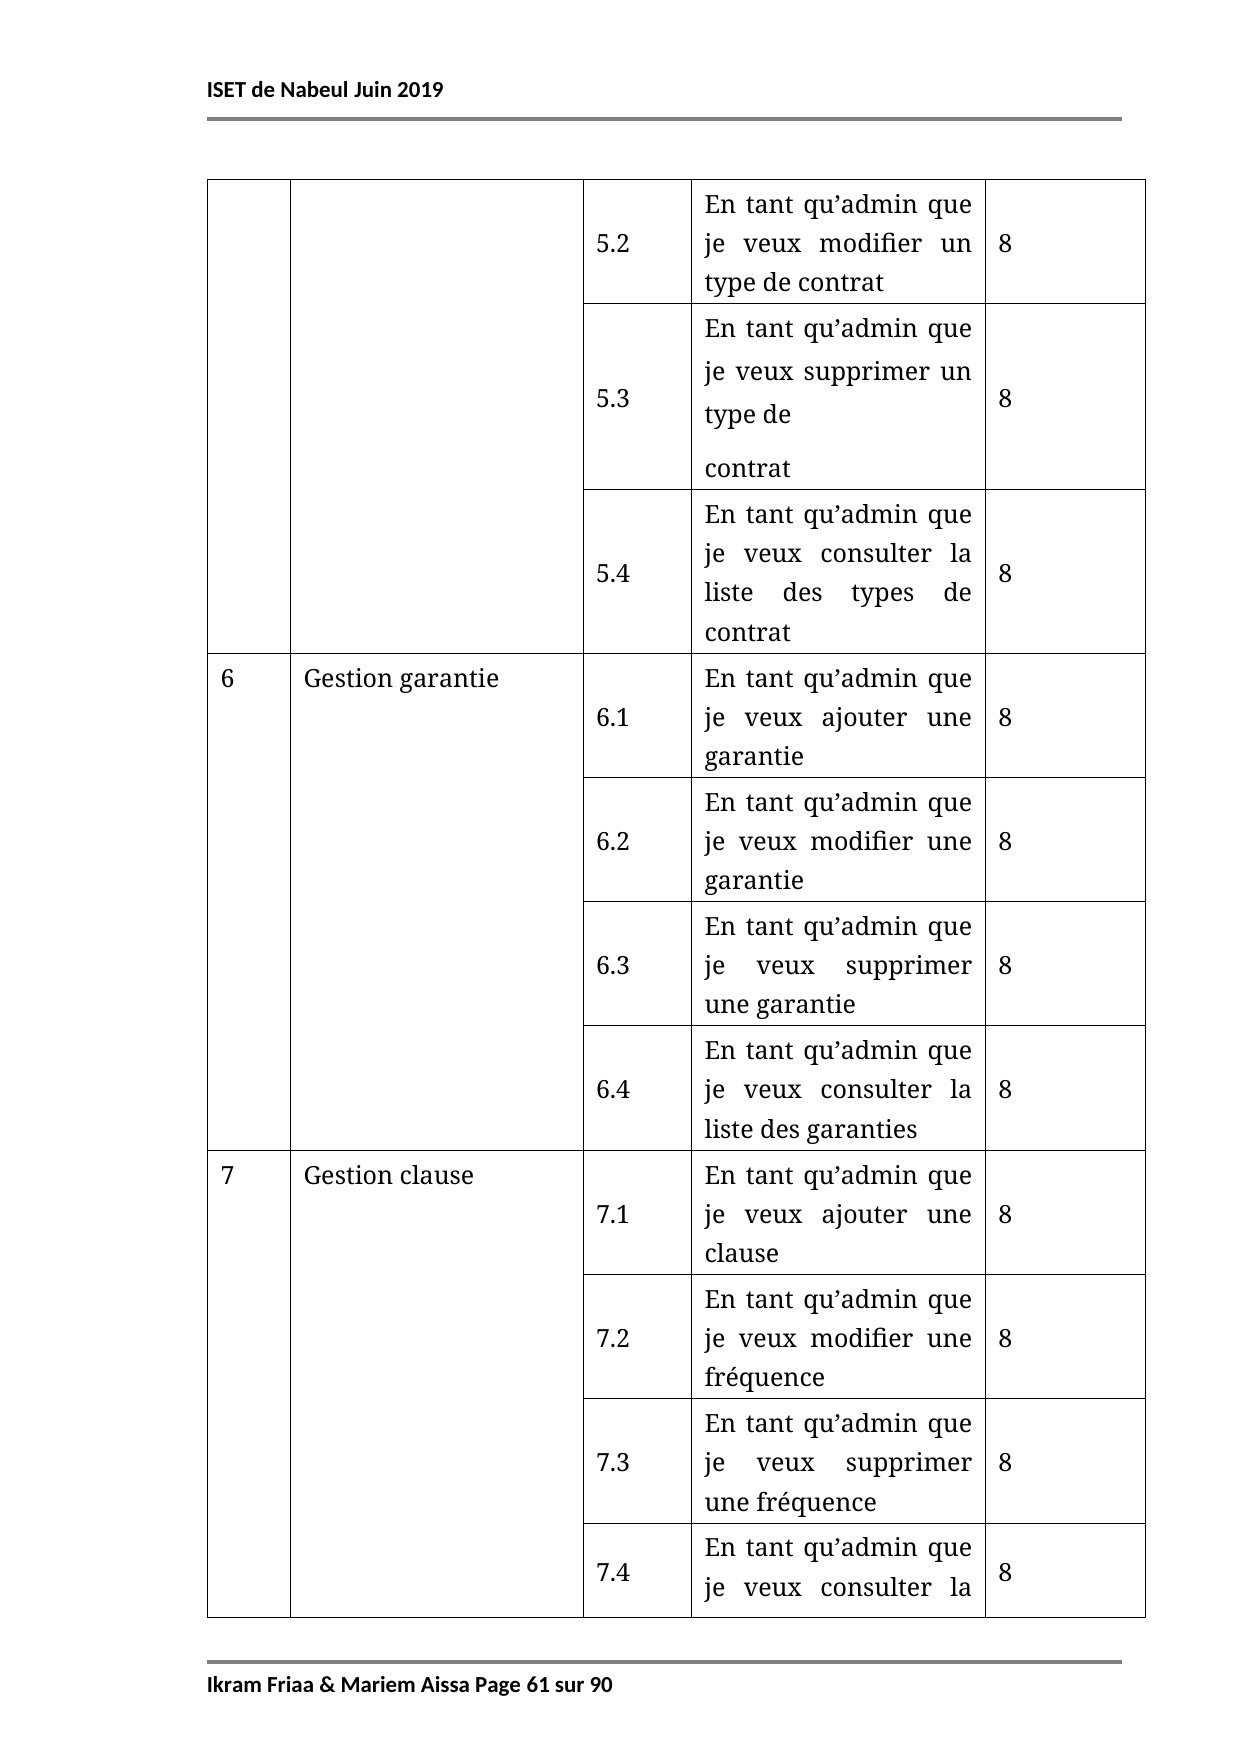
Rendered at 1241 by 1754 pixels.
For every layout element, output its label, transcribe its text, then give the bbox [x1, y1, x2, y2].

table_cell En tant qu’admin que je veux supprimer une garantie [692, 902, 985, 1025]
table_cell 7.4 [584, 1524, 691, 1617]
table_cell 8 [986, 1275, 1145, 1398]
table_cell 8 [986, 1026, 1145, 1150]
table_cell En tant qu’admin que je veux consulter la liste des types de contrat [692, 490, 985, 653]
table_cell 6.2 [584, 778, 691, 901]
table_cell En tant qu’admin que je veux supprimer une fréquence [692, 1399, 985, 1522]
table_cell 6.4 [584, 1026, 691, 1150]
table_cell 8 [986, 778, 1145, 901]
table_cell [208, 901, 290, 1150]
table_cell Gestion clause [291, 1151, 583, 1617]
table_cell 6.1 [584, 654, 691, 777]
table_cell 5.4 [584, 490, 691, 653]
table_cell 7.3 [584, 1399, 691, 1522]
table_cell 7.1 [584, 1151, 691, 1274]
table_cell 5.3 [584, 304, 691, 489]
table_cell En tant qu’admin que je veux ajouter une clause [692, 1151, 985, 1274]
table_cell 7.2 [584, 1275, 691, 1398]
table_cell 6.3 [584, 902, 691, 1025]
table_cell 6 [208, 654, 290, 901]
table_cell 8 [986, 1524, 1145, 1617]
table_cell 8 [986, 902, 1145, 1025]
table_cell En tant qu’admin que je veux modifier une fréquence [692, 1275, 985, 1398]
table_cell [692, 1524, 985, 1617]
table_cell 8 [986, 490, 1145, 653]
table_cell En tant qu’admin que je veux supprimer un type de contrat [692, 304, 985, 489]
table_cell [291, 180, 583, 653]
table_cell 8 [986, 304, 1145, 489]
table_cell En tant qu’admin que je veux ajouter une garantie [692, 654, 985, 777]
table_cell En tant qu’admin que je veux modifier une garantie [692, 778, 985, 901]
table_cell En tant qu’admin que je veux consulter la liste des garanties [692, 1026, 985, 1150]
table_cell Gestion garantie [291, 654, 583, 901]
table_cell 8 [986, 654, 1145, 777]
table_cell 7 [208, 1151, 290, 1617]
table_cell 5.2 [584, 180, 691, 303]
table_cell [291, 901, 583, 1150]
table_cell 8 [986, 180, 1145, 303]
table_cell 8 [986, 1151, 1145, 1274]
table_cell 5 [208, 180, 290, 653]
table_cell 8 [986, 1399, 1145, 1522]
table_cell En tant qu’admin que je veux modifier un type de contrat [692, 180, 985, 303]
